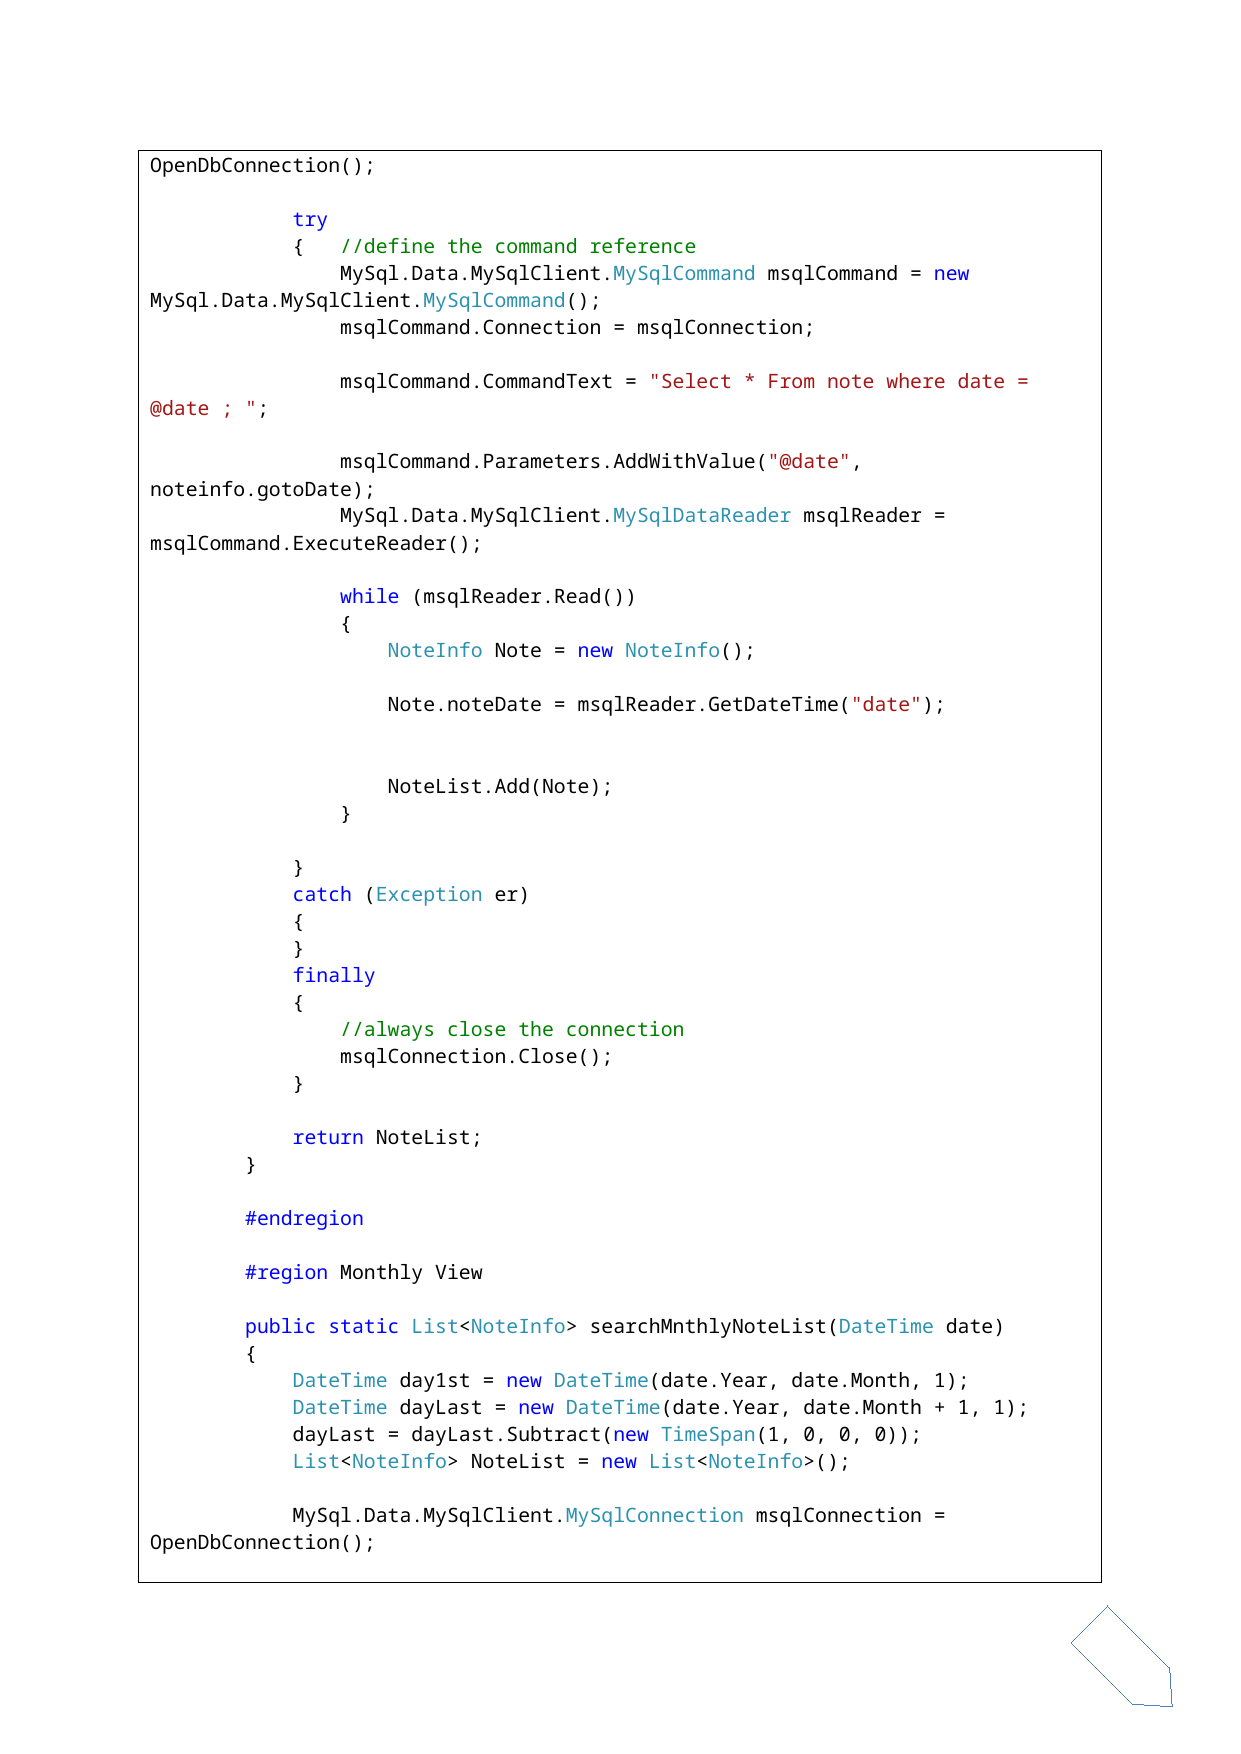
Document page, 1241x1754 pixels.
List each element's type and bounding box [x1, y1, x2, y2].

table_cell [139, 151, 1101, 1582]
